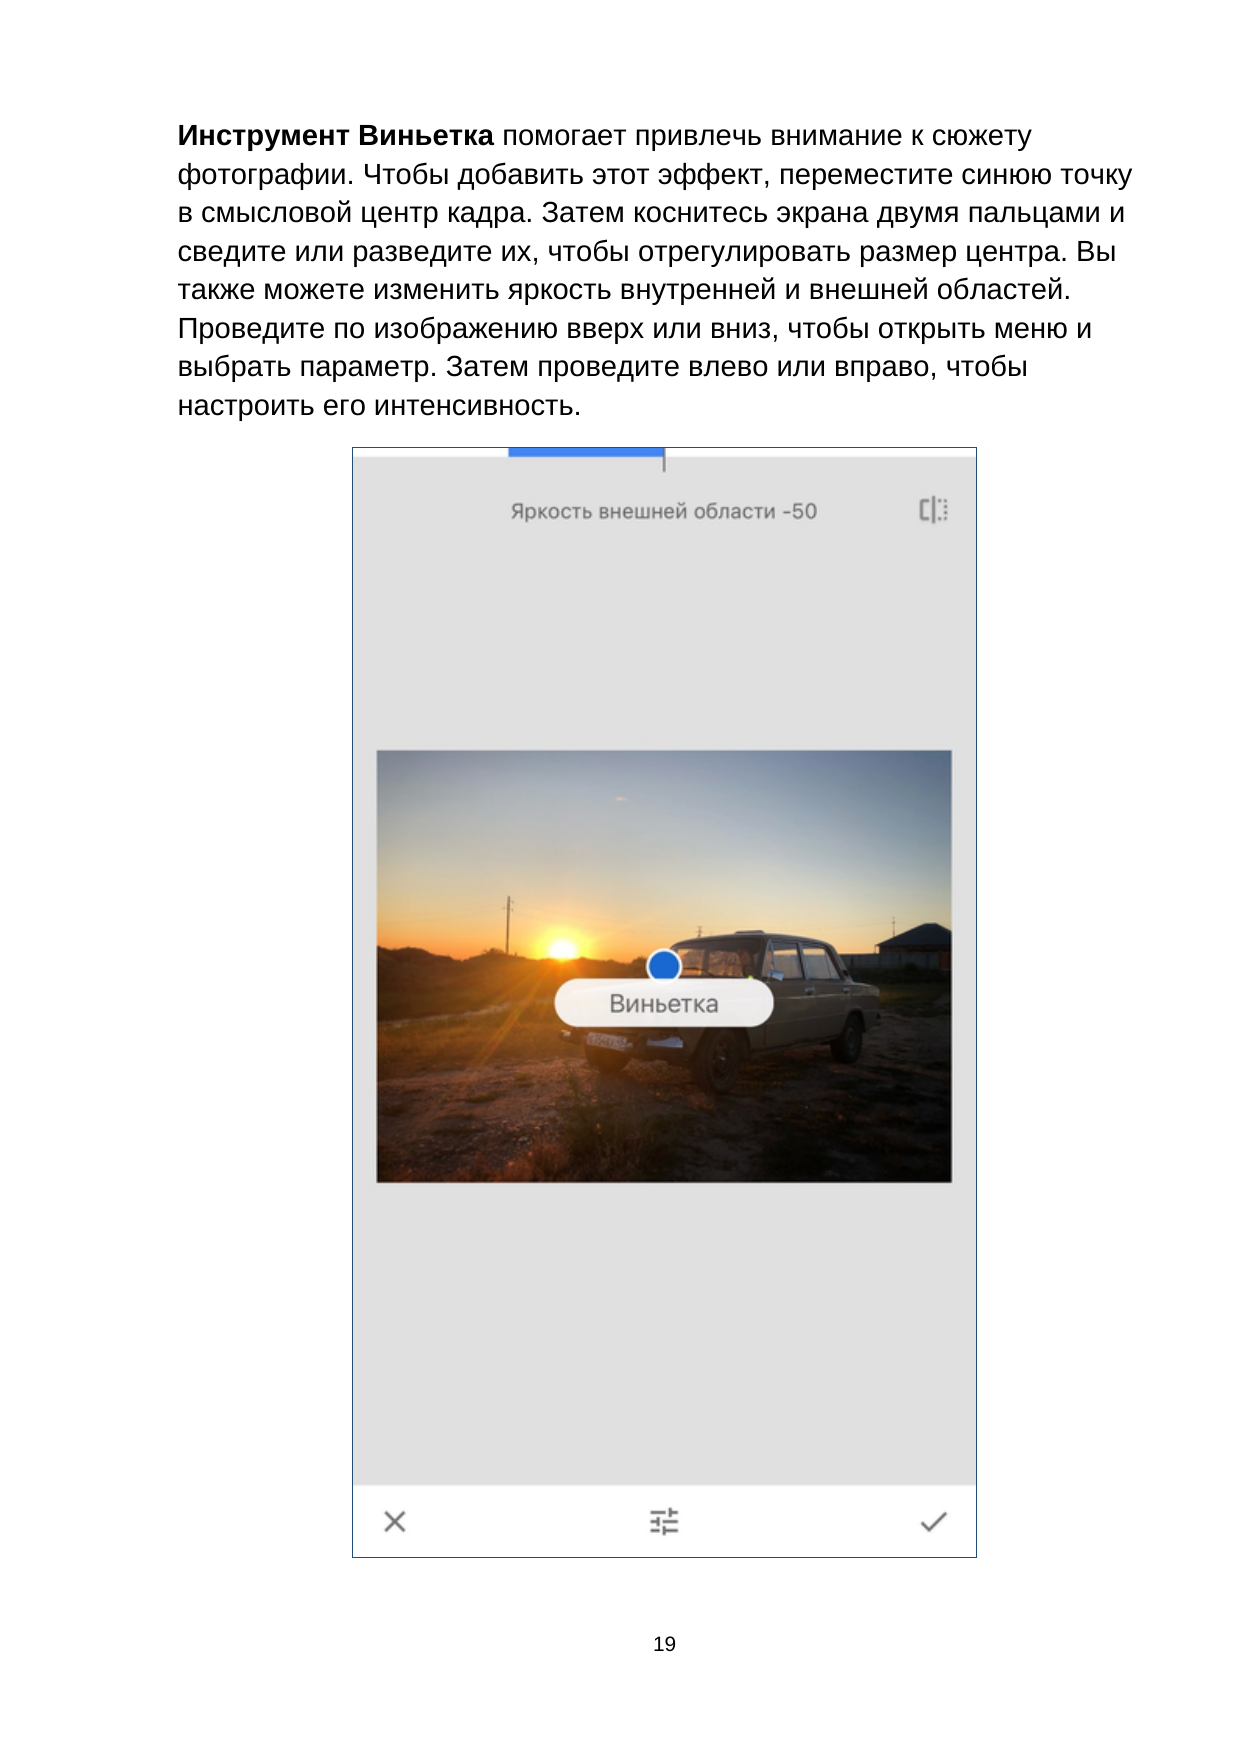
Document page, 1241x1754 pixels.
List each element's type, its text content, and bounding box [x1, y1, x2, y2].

text Инструмент Виньетка помогает привлечь внимание к сюжету фотографии. Чтобы добавить этот эффект, переместите синюю точку в смысловой центр кадра. Затем коснитесь экрана двумя пальцами и сведите или разведите их, чтобы отрегулировать размер центра. Вы также можете изменить яркость внутренней и внешней областей. Проведите по изображению вверх или вниз, чтобы открыть меню и выбрать параметр. Затем проведите влево или вправо, чтобы настроить его интенсивность. [177, 118, 1152, 421]
picture [353, 448, 976, 1557]
